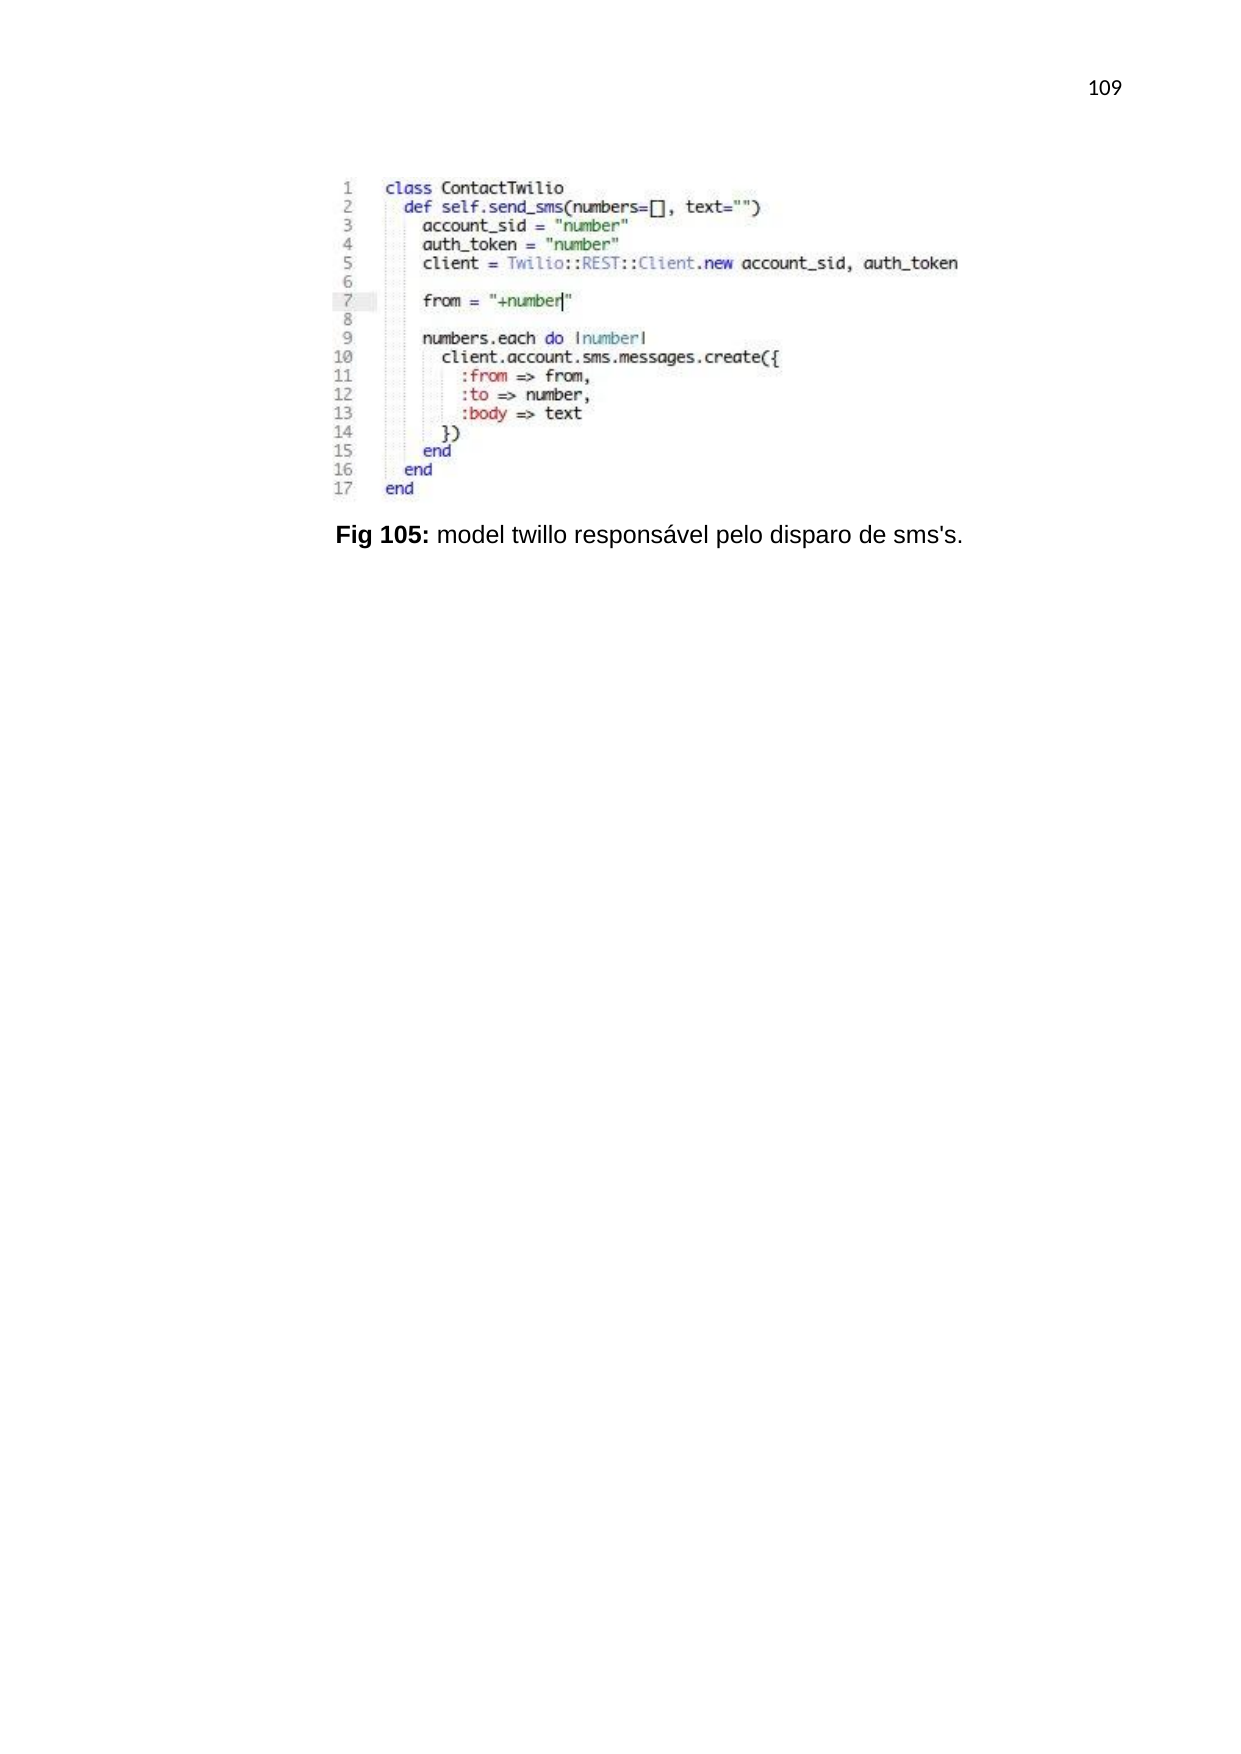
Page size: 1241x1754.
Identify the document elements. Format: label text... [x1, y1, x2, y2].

text Fig 105: model twillo responsável pelo disparo de sms's. [177, 520, 1122, 549]
picture [332, 177, 967, 507]
